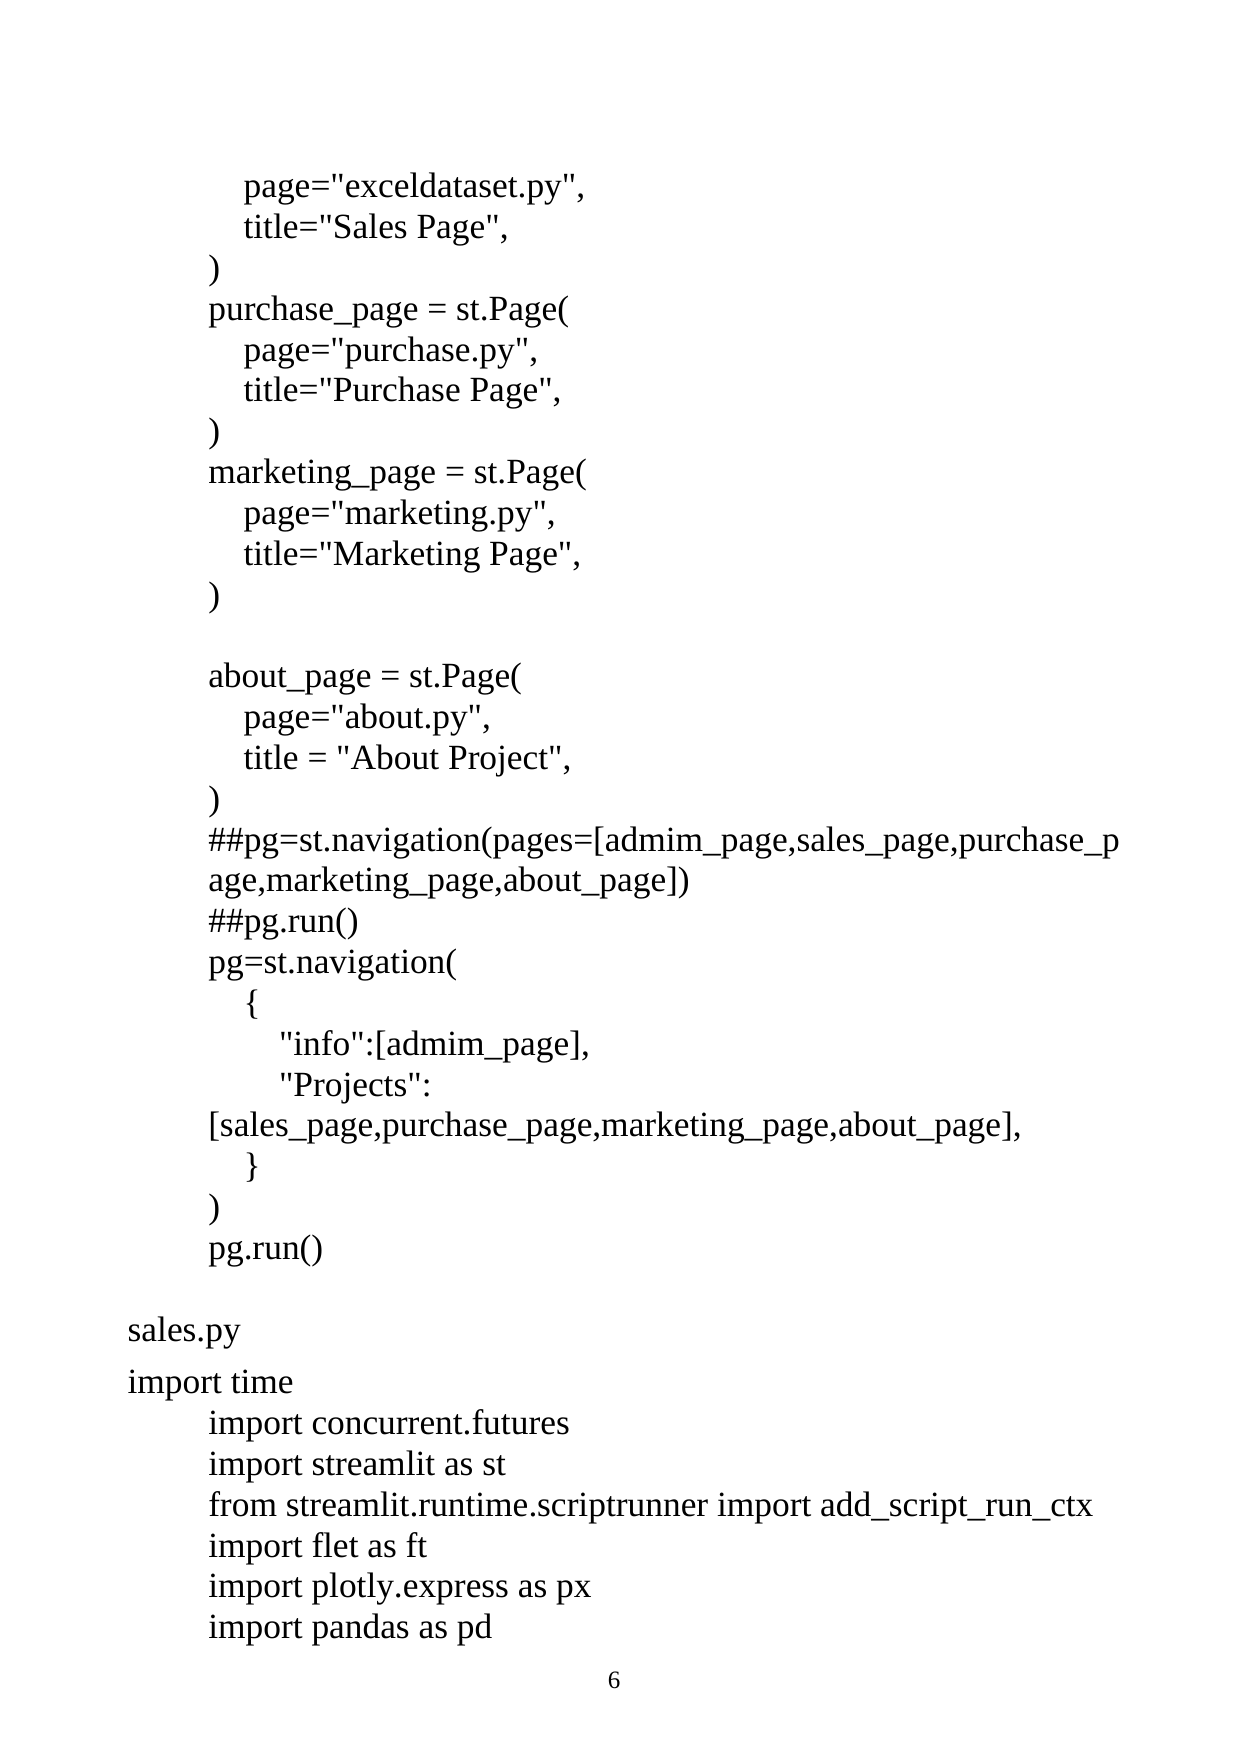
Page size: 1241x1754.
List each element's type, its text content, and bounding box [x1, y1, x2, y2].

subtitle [127, 164, 1123, 1267]
subtitle sales.py [127, 1308, 1123, 1349]
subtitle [127, 1361, 1123, 1646]
